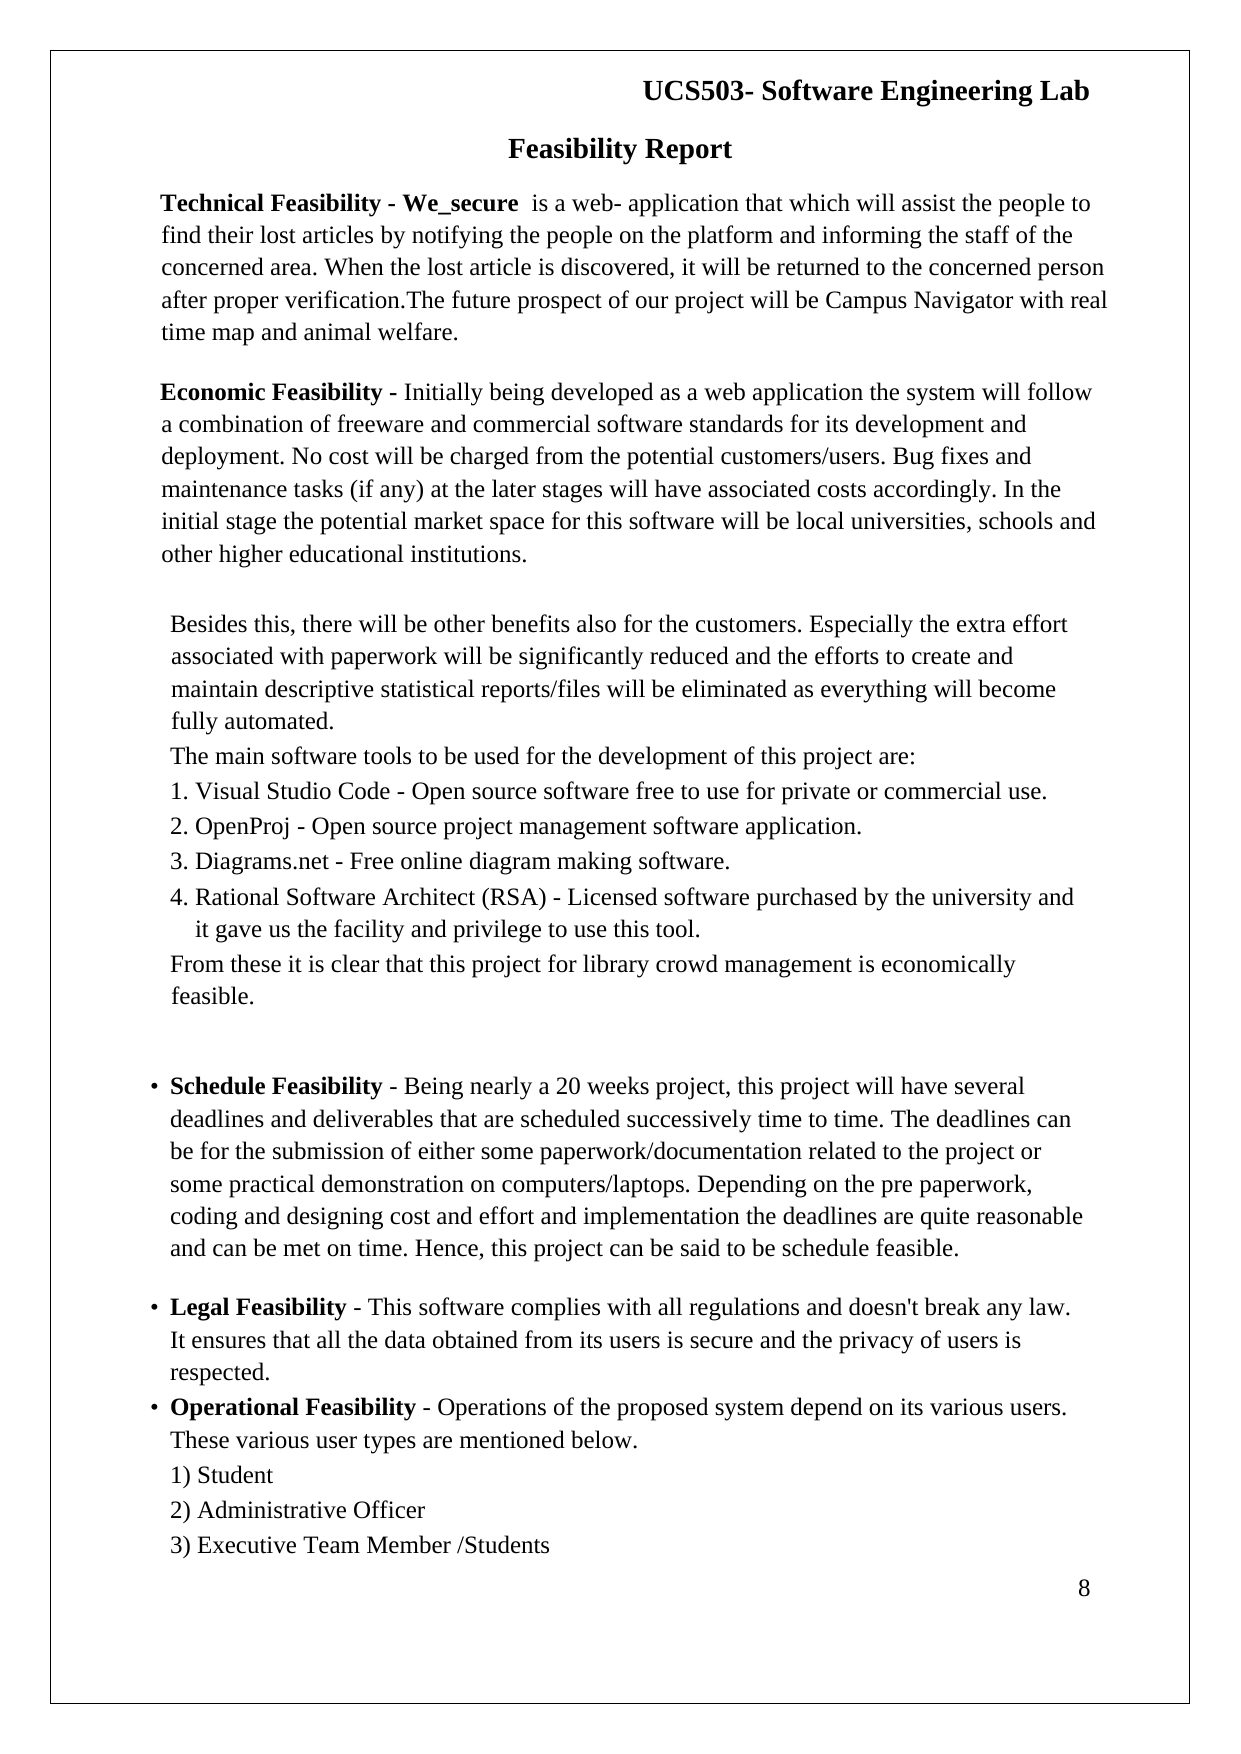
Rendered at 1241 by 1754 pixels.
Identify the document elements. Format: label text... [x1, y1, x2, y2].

list OpenProj - Open source project management software application. [170, 811, 1091, 840]
list Legal Feasibility - This software complies with all regulations and doesn't break any law. It ensures that all the data obtained from its users is secure and the privacy of users is respected. [150, 1292, 1091, 1386]
text Technical Feasibility - We_secure is a web- application that which will assist the people to find their lost articles by notifying the people on the platform and informing the staff of the concerned area. When the lost article is discovered, it will be returned to the concerned person after proper verification.The future prospect of our project will be Campus Navigator with real time map and animal welfare. [160, 188, 1109, 346]
text Economic Feasibility - Initially being developed as a web application the system will follow a combination of freeware and commercial software standards for its development and deployment. No cost will be charged from the potential customers/users. Bug fixes and maintenance tasks (if any) at the later stages will have associated costs accordingly. In the initial stage the potential market space for this software will be local universities, schools and other higher educational institutions. [160, 377, 1109, 567]
text Besides this, there will be other benefits also for the customers. Especially the extra effort associated with paperwork will be significantly reduced and the efforts to create and maintain descriptive statistical reports/files will be eliminated as everything will become fully automated. [170, 609, 1091, 735]
list Student [170, 1460, 1091, 1489]
list Rational Software Architect (RSA) - Licensed software purchased by the university and it gave us the facility and privilege to use this tool. [170, 882, 1091, 943]
text From these it is clear that this project for library crowd management is economically feasible. [170, 949, 1091, 1010]
text The main software tools to be used for the development of this project are: [170, 741, 1091, 770]
list Administrative Officer [170, 1495, 1091, 1524]
list Diagrams.net - Free online diagram making software. [170, 846, 1091, 875]
text Feasibility Report [150, 131, 1090, 164]
list Visual Studio Code - Open source software free to use for private or commercial use. [170, 776, 1091, 805]
list Schedule Feasibility - Being nearly a 20 weeks project, this project will have several deadlines and deliverables that are scheduled successively time to time. The deadlines can be for the submission of either some paperwork/documentation related to the project or some practical demonstration on computers/laptops. Depending on the pre paperwork, coding and designing cost and effort and implementation the deadlines are quite reasonable and can be met on time. Hence, this project can be said to be schedule feasible. [150, 1071, 1091, 1262]
list Operational Feasibility - Operations of the proposed system depend on its various users. These various user types are mentioned below. [150, 1392, 1091, 1453]
list Executive Team Member /Students [170, 1530, 1091, 1559]
